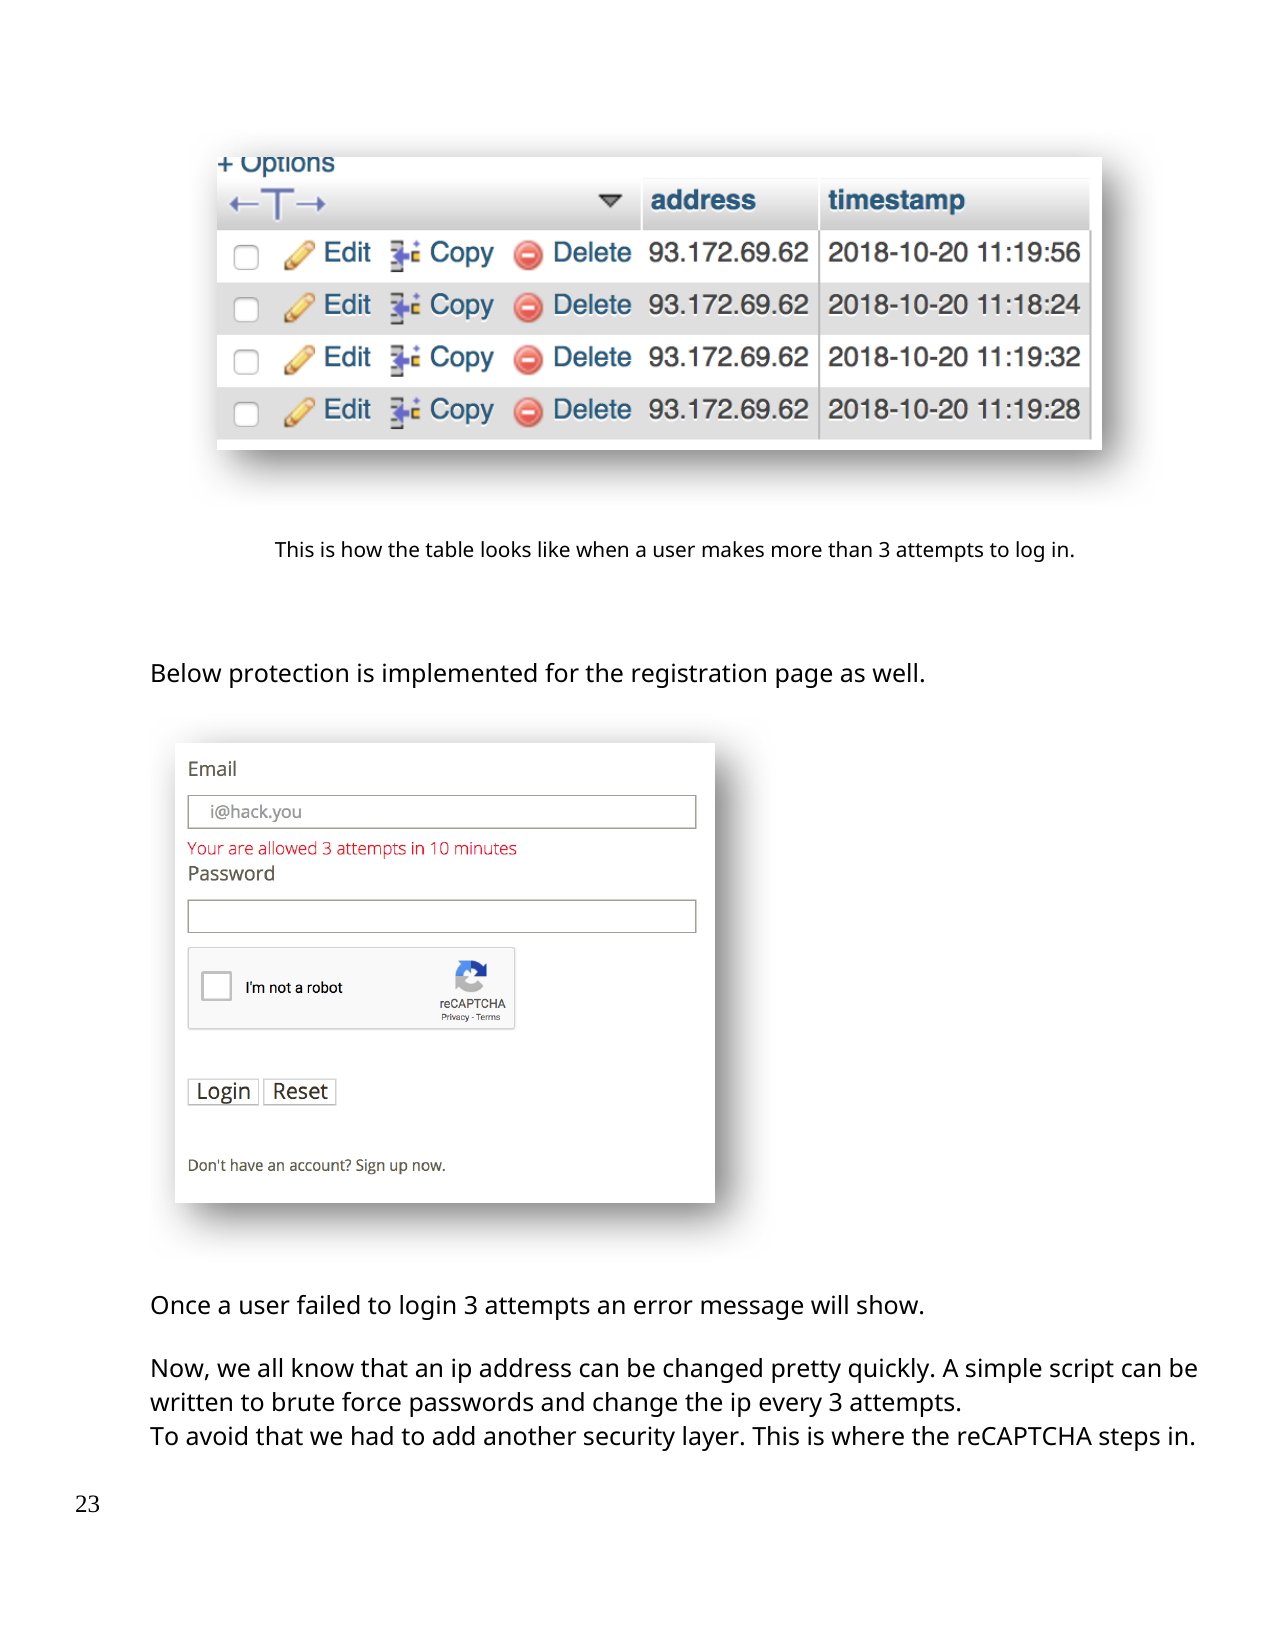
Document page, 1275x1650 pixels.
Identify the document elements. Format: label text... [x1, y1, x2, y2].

picture [217, 157, 1102, 450]
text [150, 1351, 1200, 1487]
picture [175, 743, 715, 1203]
text Below protection is implemented for the registration page as well. [150, 656, 1200, 689]
text Once a user failed to login 3 attempts an error message will show. [150, 1288, 1200, 1322]
text This is how the table looks like when a user makes more than 3 attempts to log in. [150, 535, 1200, 563]
